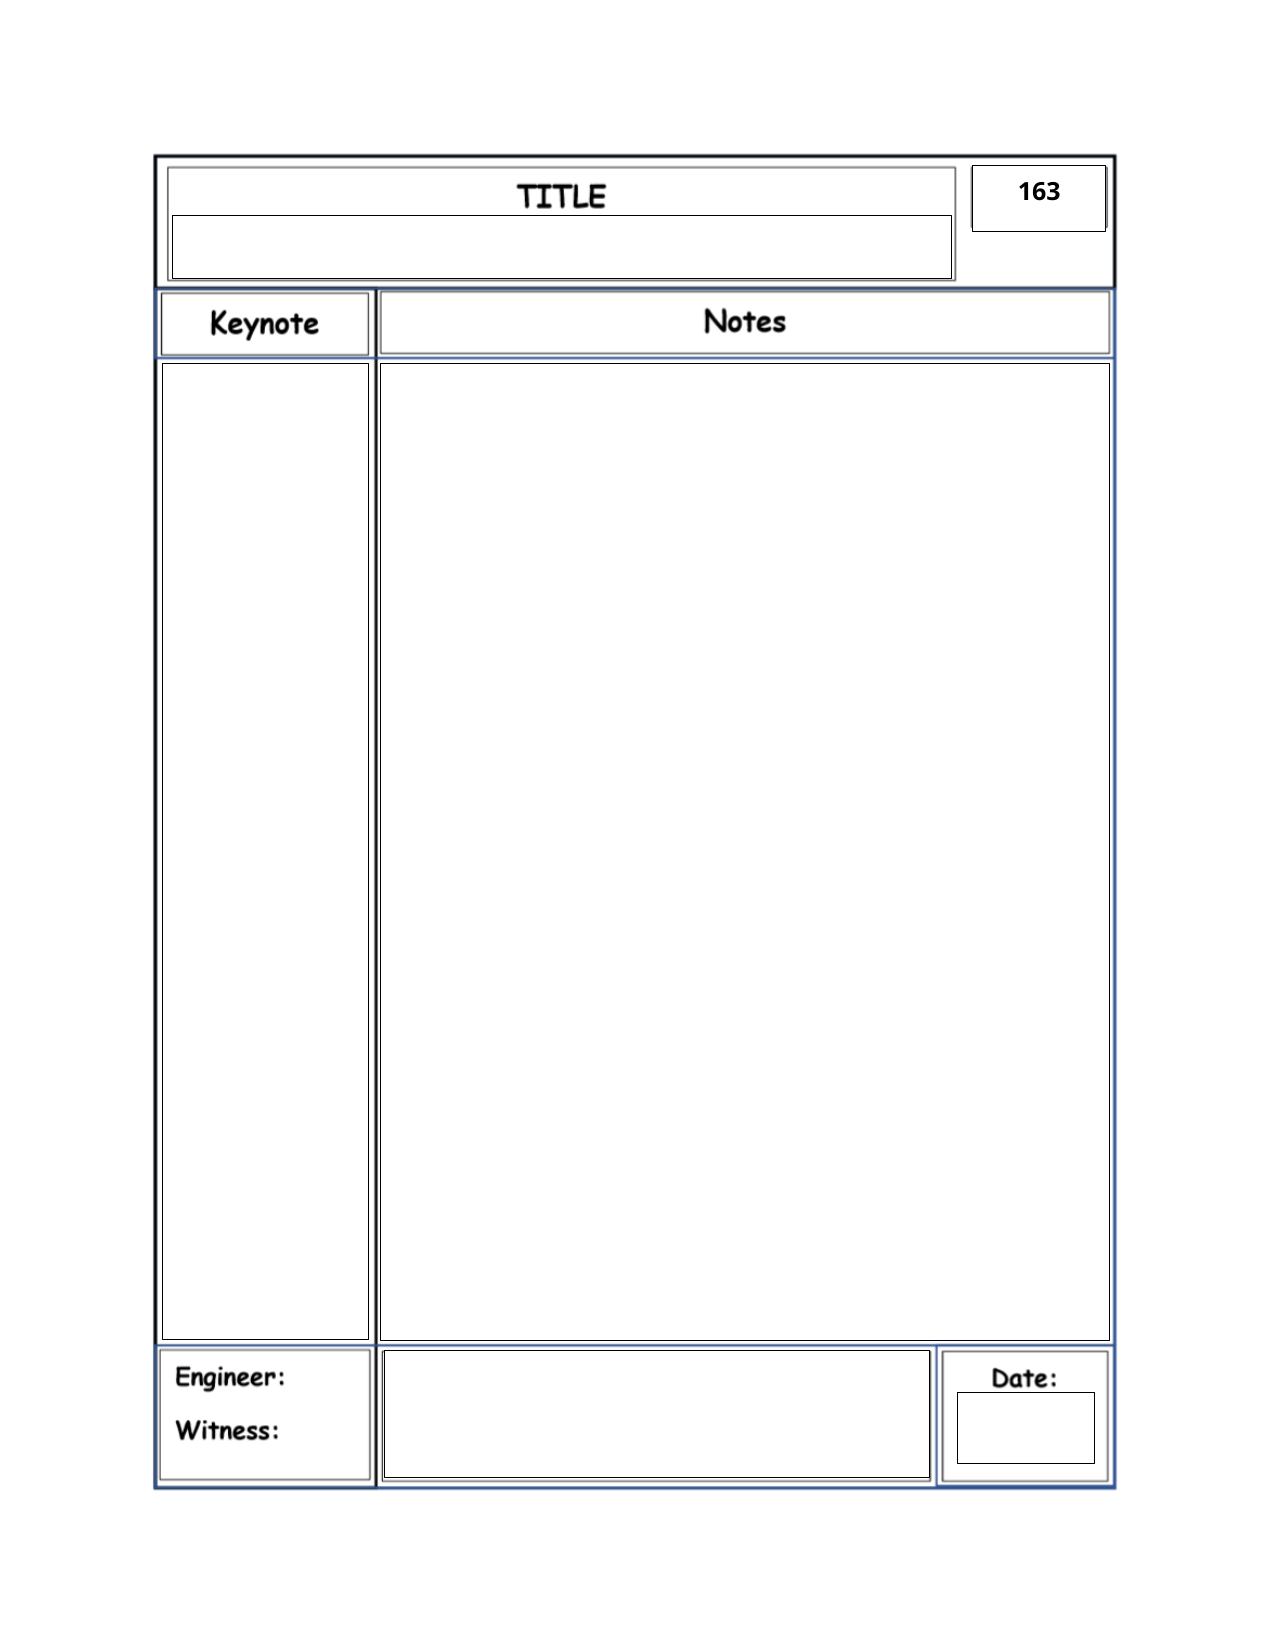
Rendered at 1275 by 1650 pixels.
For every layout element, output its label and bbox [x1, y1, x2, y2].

picture [150, 150, 1133, 1501]
